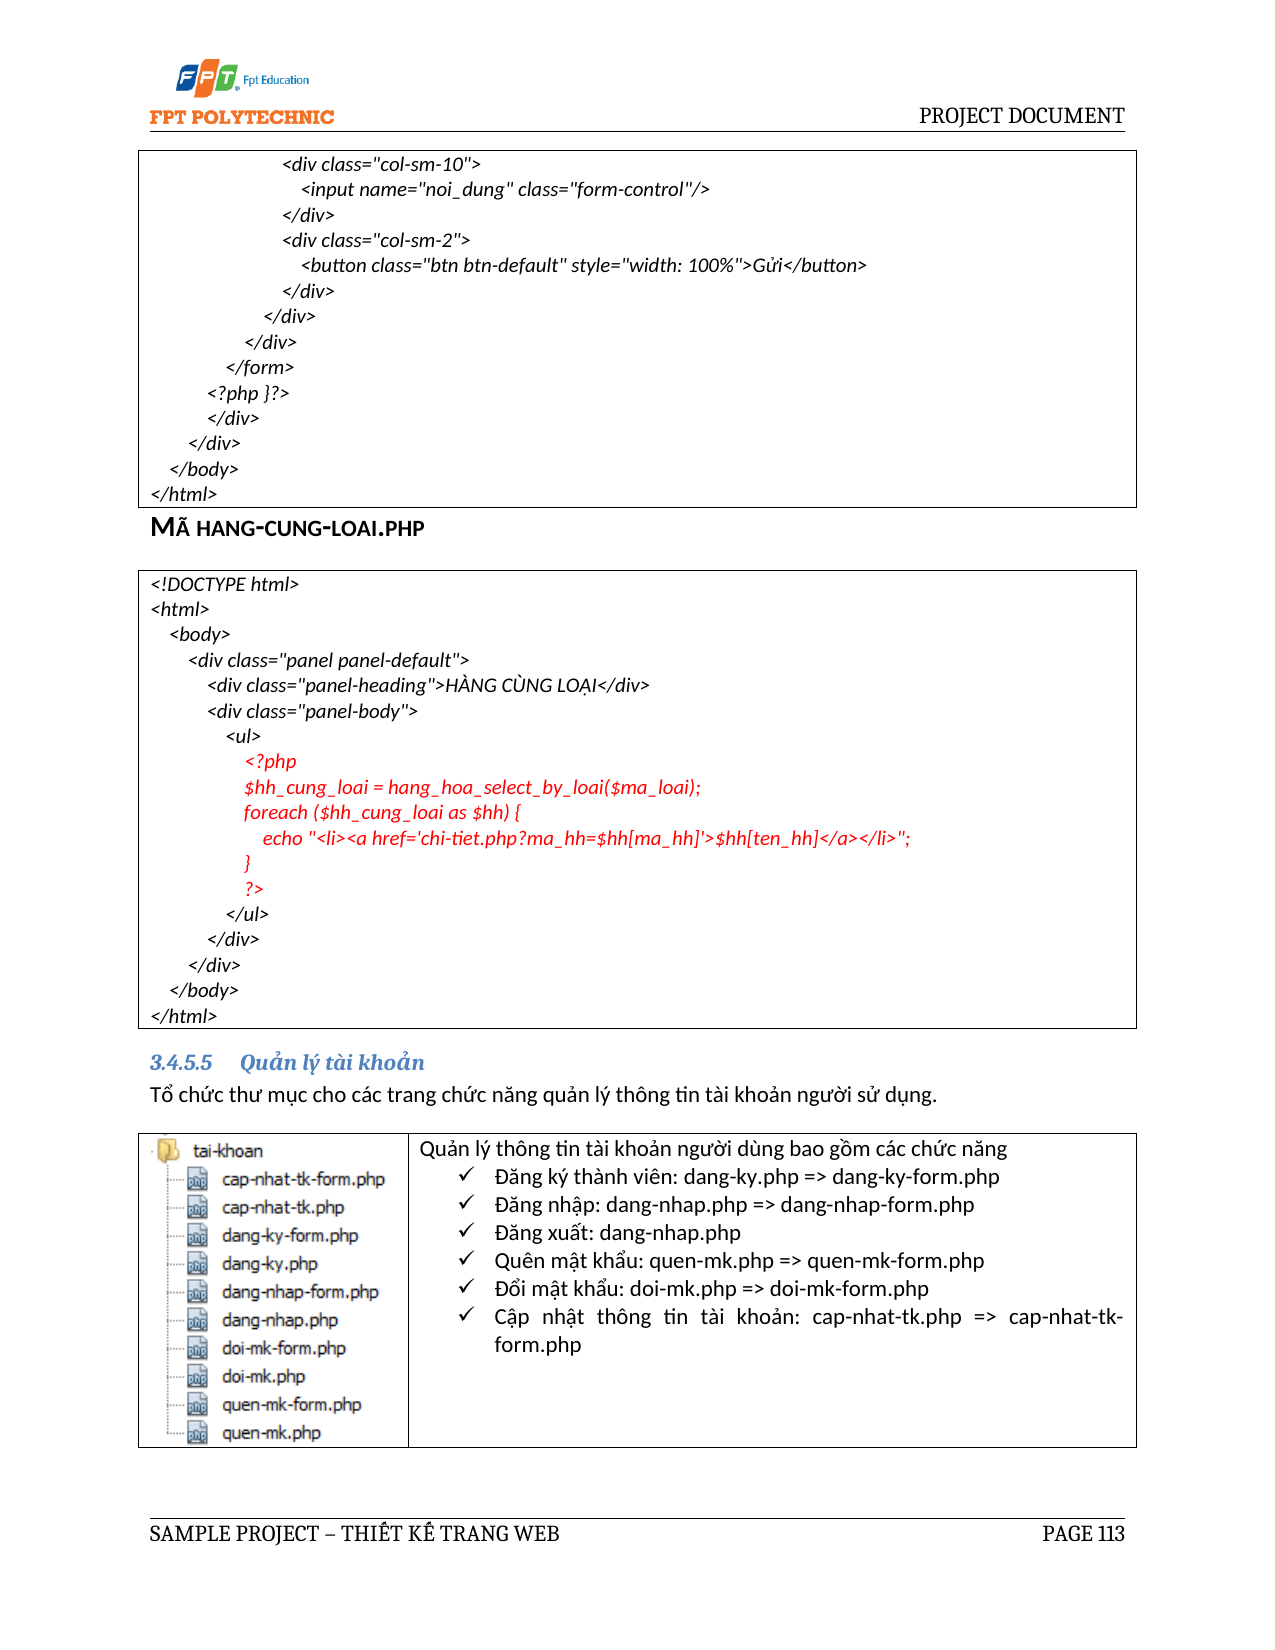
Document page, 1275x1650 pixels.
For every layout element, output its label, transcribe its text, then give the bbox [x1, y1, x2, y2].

table_header [397, 1134, 408, 1447]
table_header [139, 151, 1136, 507]
subtitle Quản lý tài khoản [150, 1050, 1125, 1076]
picture [150, 1134, 397, 1447]
text Mã hang-cung-loai.php [150, 508, 1125, 543]
table_header <!DOCTYPE html> <html> <body> <div class="panel panel-default"> <div class="panel-heading">HÀNG CÙNG LOẠI</div> <div class="panel-body"> <ul> <?php $hh_cung_loai = hang_hoa_select_by_loai($ma_loai); foreach ($hh_cung_loai as $hh) { echo "<li><a href='chi-tiet.php?ma_hh=$hh[ma_hh]'>$hh[ten_hh]</a></li>"; } ?> </ul> </div> </div> </body> </html> [139, 571, 1136, 1028]
picture [150, 59, 336, 124]
text Tổ chức thư mục cho các trang chức năng quản lý thông tin tài khoản người sử dụng. [150, 1080, 1125, 1108]
table_header [139, 1134, 150, 1447]
table_header Quản lý thông tin tài khoản người dùng bao gồm các chức năng Đăng ký thành viên: dang-ky.php => dang-ky-form.php Đăng nhập: dang-nhap.php => dang-nhap-form.php Đăng xuất: dang-nhap.php Quên mật khẩu: quen-mk.php => quen-mk-form.php Đổi mật khẩu: doi-mk.php => doi-mk-form.php Cập nhật thông tin tài khoản: cap-nhat-tk.php => cap-nhat-tk-form.php [409, 1134, 1136, 1447]
